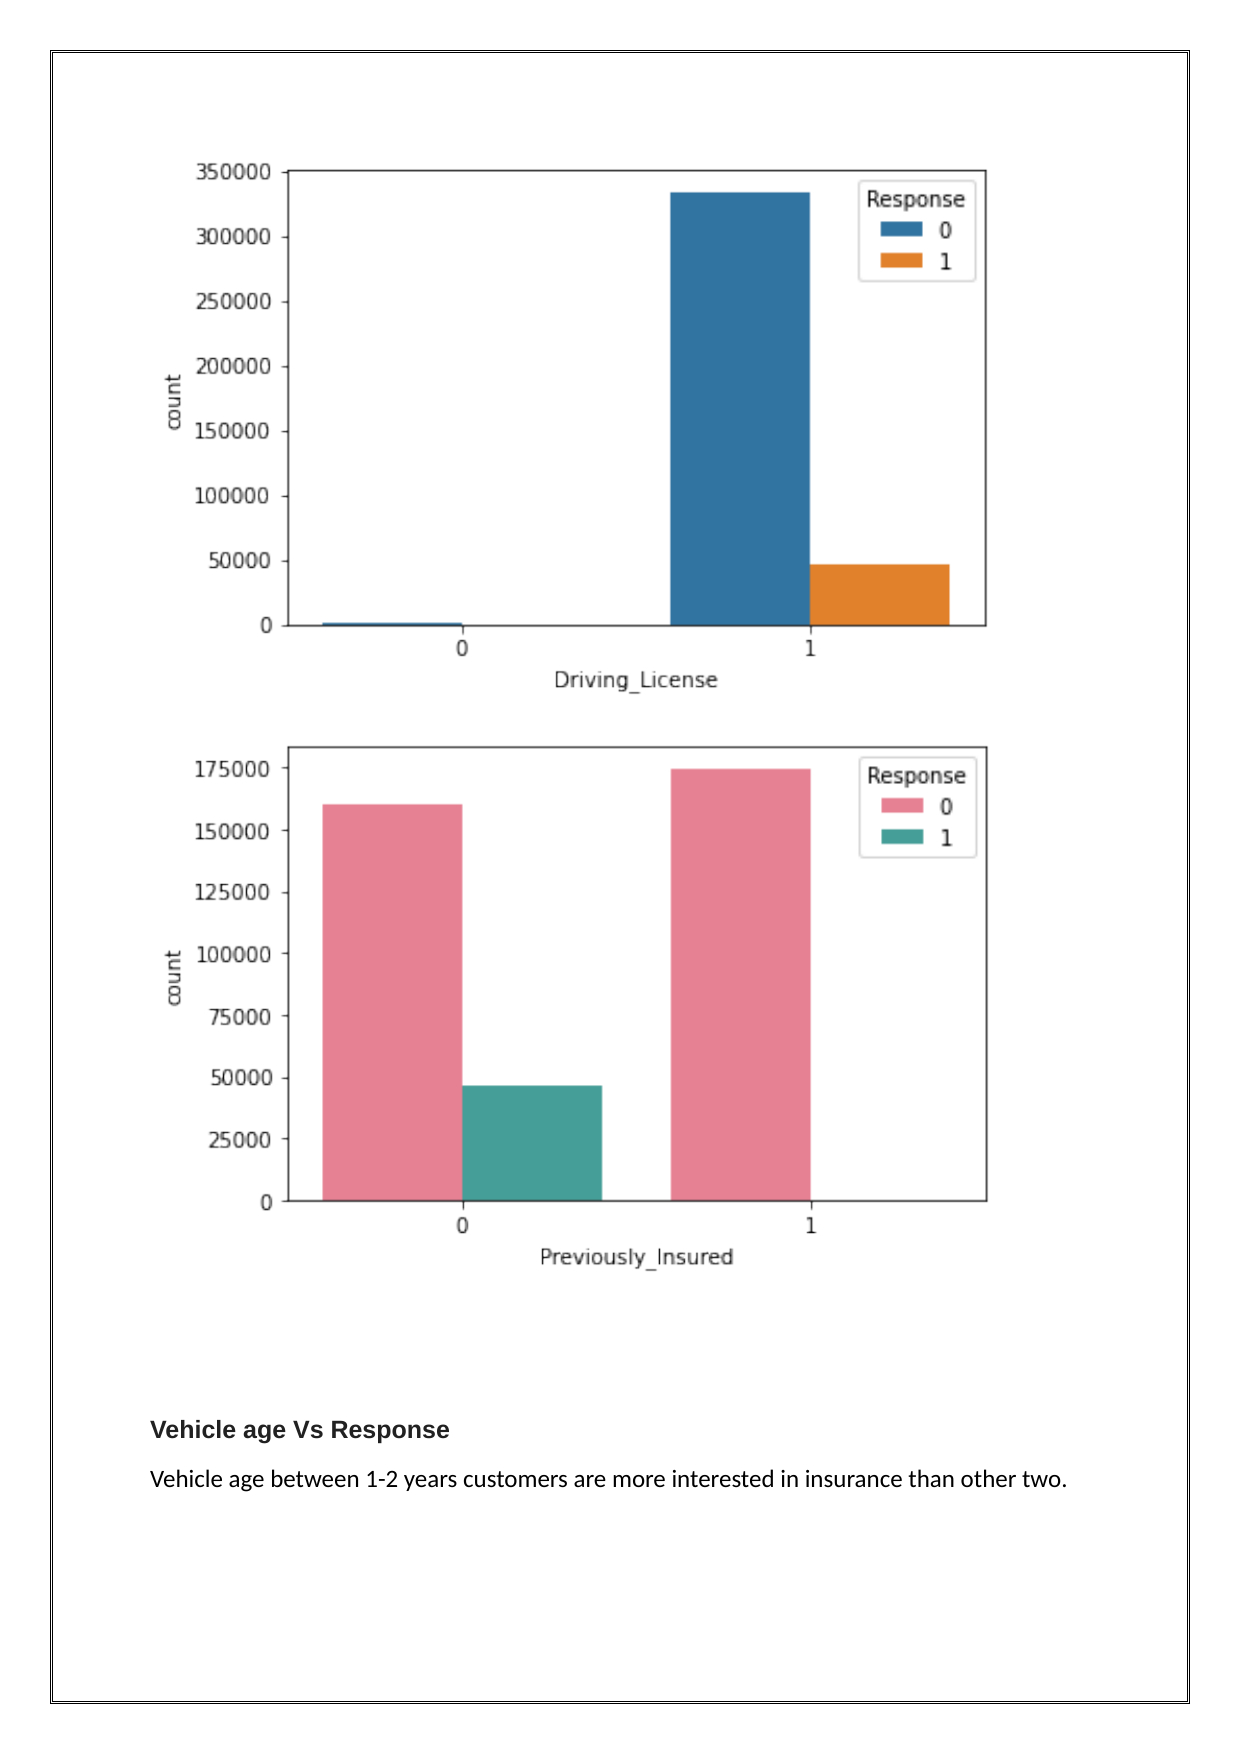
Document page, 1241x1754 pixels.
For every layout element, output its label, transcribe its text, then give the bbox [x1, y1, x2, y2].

text Vehicle age Vs Response [150, 1415, 1090, 1444]
picture [150, 734, 1001, 1282]
text Vehicle age between 1-2 years customers are more interested in insurance than other two. [150, 1463, 1090, 1493]
picture [150, 150, 998, 707]
